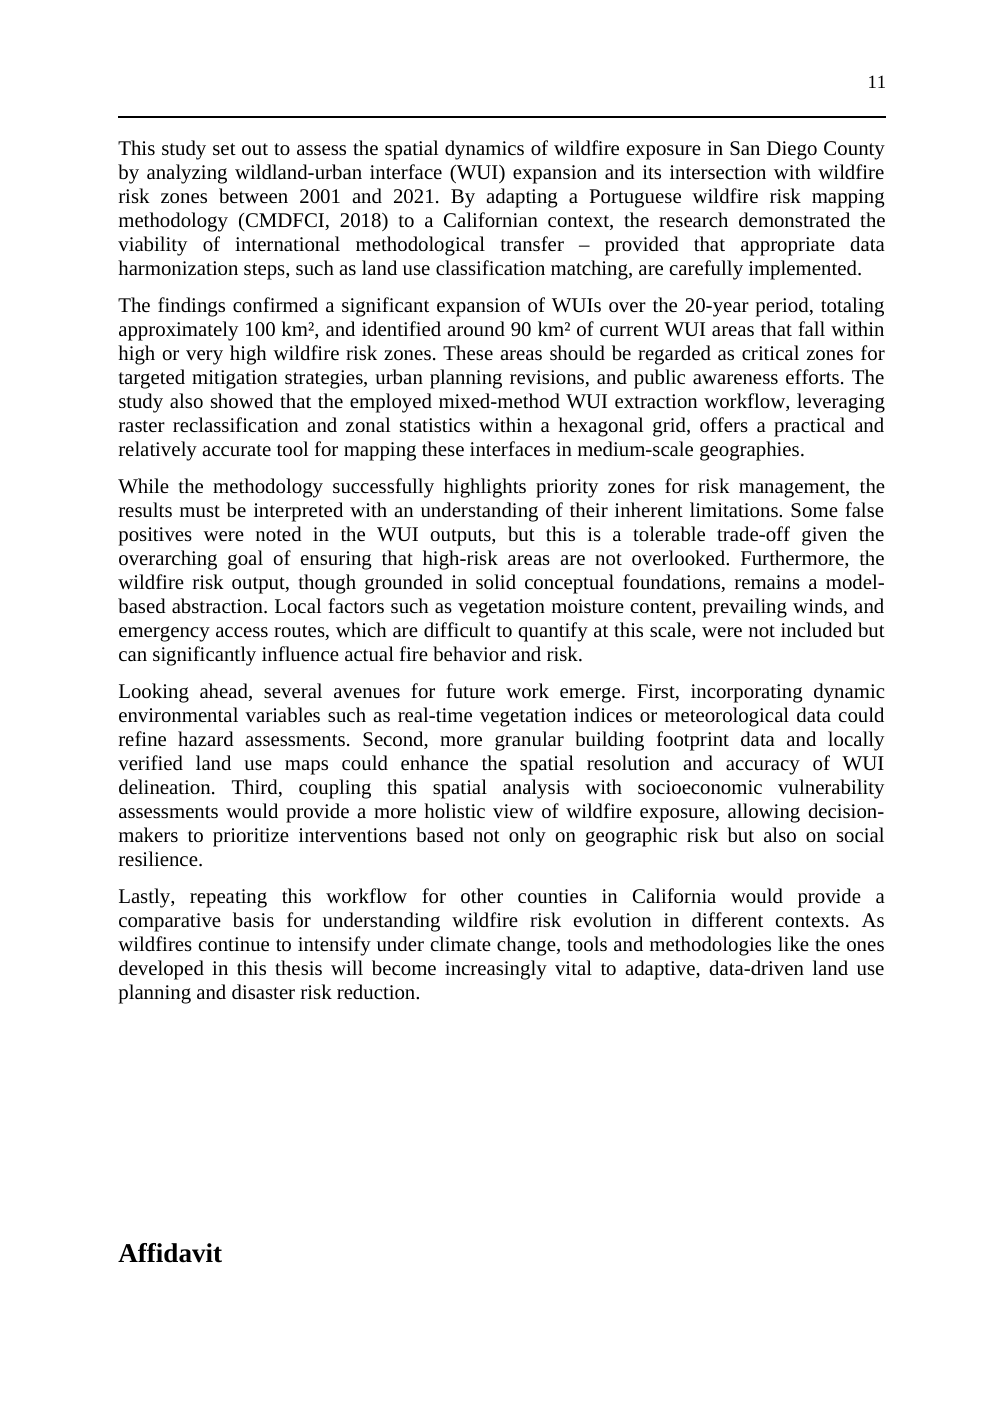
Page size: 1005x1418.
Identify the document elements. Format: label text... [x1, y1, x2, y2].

text Looking ahead, several avenues for future work emerge. First, incorporating dynamic environmental variables such as real-time vegetation indices or meteorological data could refine hazard assessments. Second, more granular building footprint data and locally verified land use maps could enhance the spatial resolution and accuracy of WUI delineation. Third, coupling this spatial analysis with socioeconomic vulnerability assessments would provide a more holistic view of wildfire exposure, allowing decision-makers to prioritize interventions based not only on geographic risk but also on social resilience. [118, 679, 886, 871]
text While the methodology successfully highlights priority zones for risk management, the results must be interpreted with an understanding of their inherent limitations. Some false positives were noted in the WUI outputs, but this is a tolerable trade-off given the overarching goal of ensuring that high-risk areas are not overlooked. Furthermore, the wildfire risk output, though grounded in solid conceptual foundations, remains a model-based abstraction. Local factors such as vegetation moisture content, prevailing winds, and emergency access routes, which are difficult to quantify at this scale, were not included but can significantly influence actual fire behavior and risk. [118, 474, 886, 666]
text This study set out to assess the spatial dynamics of wildfire exposure in San Diego County by analyzing wildland-urban interface (WUI) expansion and its intersection with wildfire risk zones between 2001 and 2021. By adapting a Portuguese wildfire risk mapping methodology (CMDFCI, 2018) to a Californian context, the research demonstrated the viability of international methodological transfer – provided that appropriate data harmonization steps, such as land use classification matching, are carefully implemented. [118, 136, 886, 280]
text Lastly, repeating this workflow for other counties in California would provide a comparative basis for understanding wildfire risk evolution in different contexts. As wildfires continue to intensify under climate change, tools and methodologies like the ones developed in this thesis will become increasingly vital to adaptive, data-driven land use planning and disaster risk reduction. [118, 884, 886, 1004]
subtitle Affidavit [118, 1237, 886, 1268]
text The findings confirmed a significant expansion of WUIs over the 20-year period, totaling approximately 100 km², and identified around 90 km² of current WUI areas that fall within high or very high wildfire risk zones. These areas should be regarded as critical zones for targeted mitigation strategies, urban planning revisions, and public awareness efforts. The study also showed that the employed mixed-method WUI extraction workflow, leveraging raster reclassification and zonal statistics within a hexagonal grid, offers a practical and relatively accurate tool for mapping these interfaces in medium-scale geographies. [118, 293, 886, 461]
